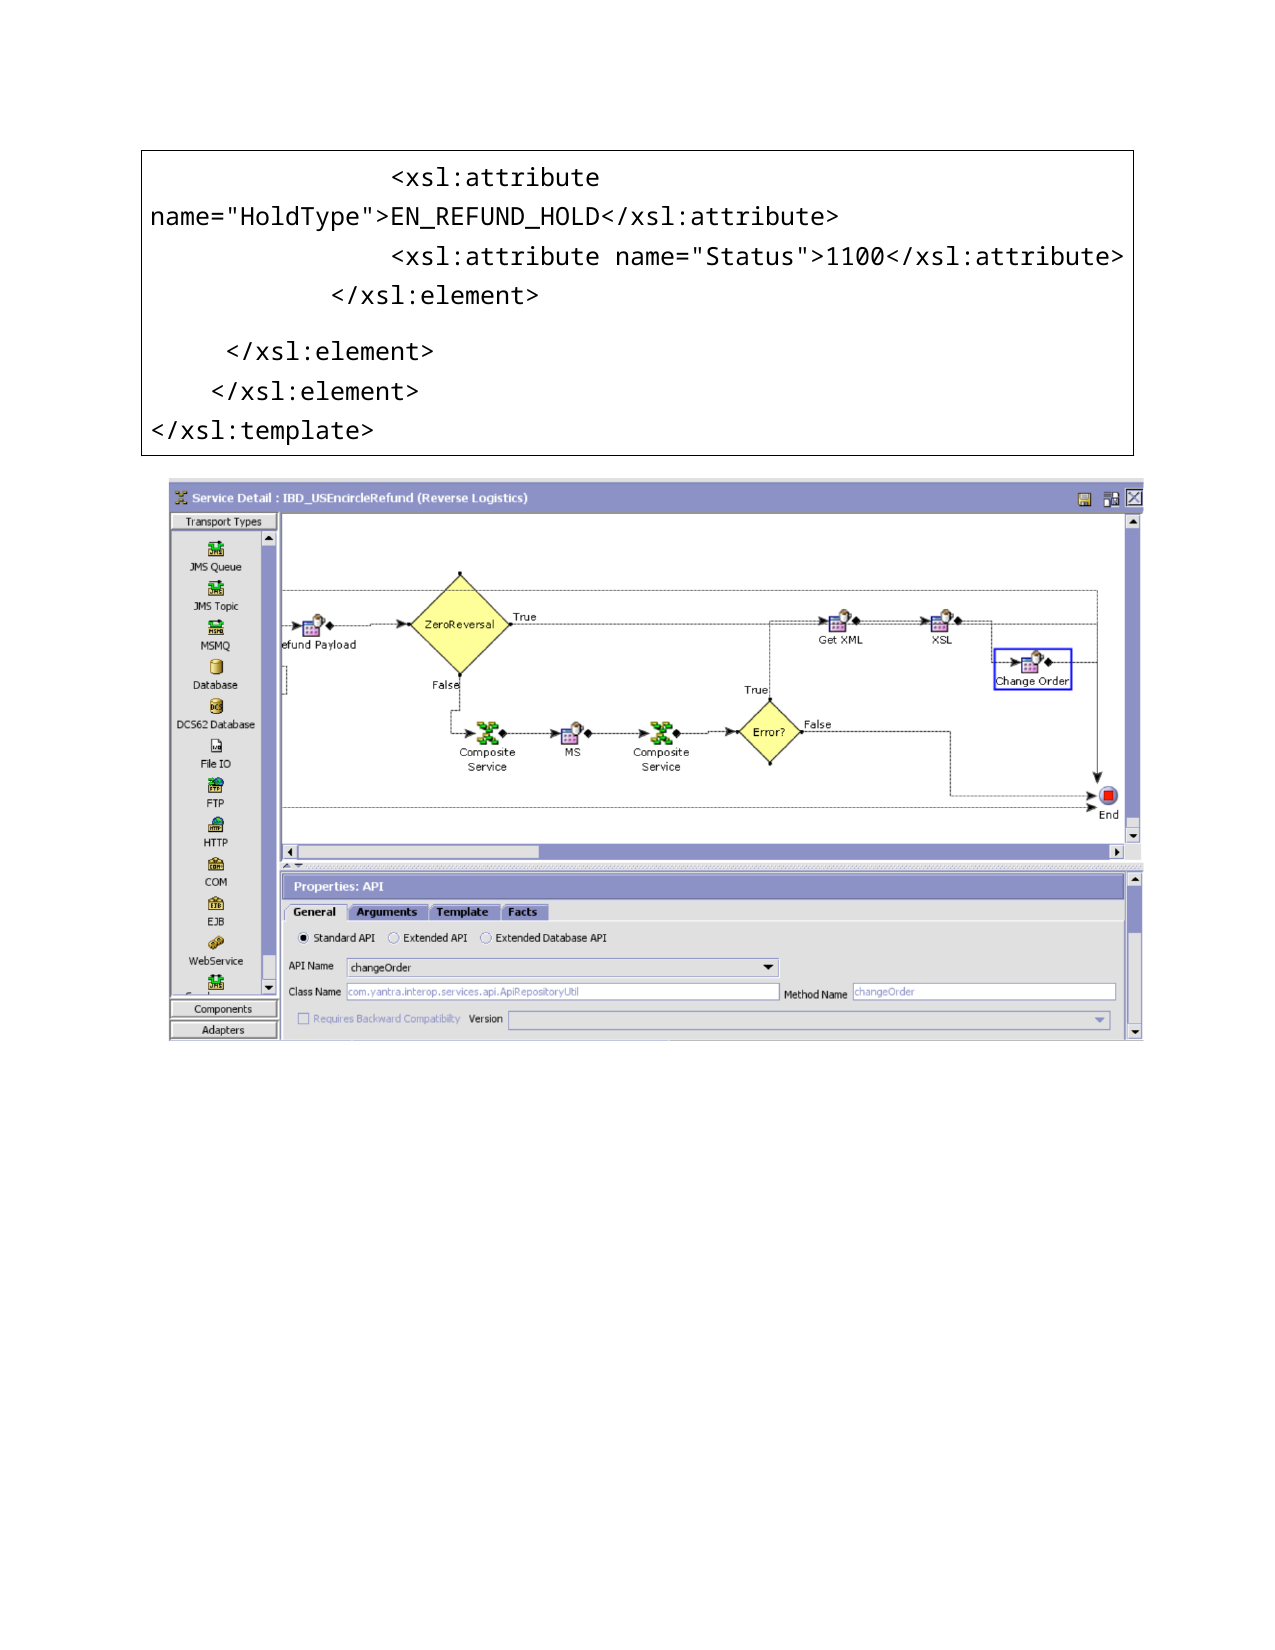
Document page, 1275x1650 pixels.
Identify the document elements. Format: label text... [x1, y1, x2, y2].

text </xsl:element> </xsl:element> </xsl:template> [142, 324, 1133, 455]
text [142, 151, 1133, 312]
